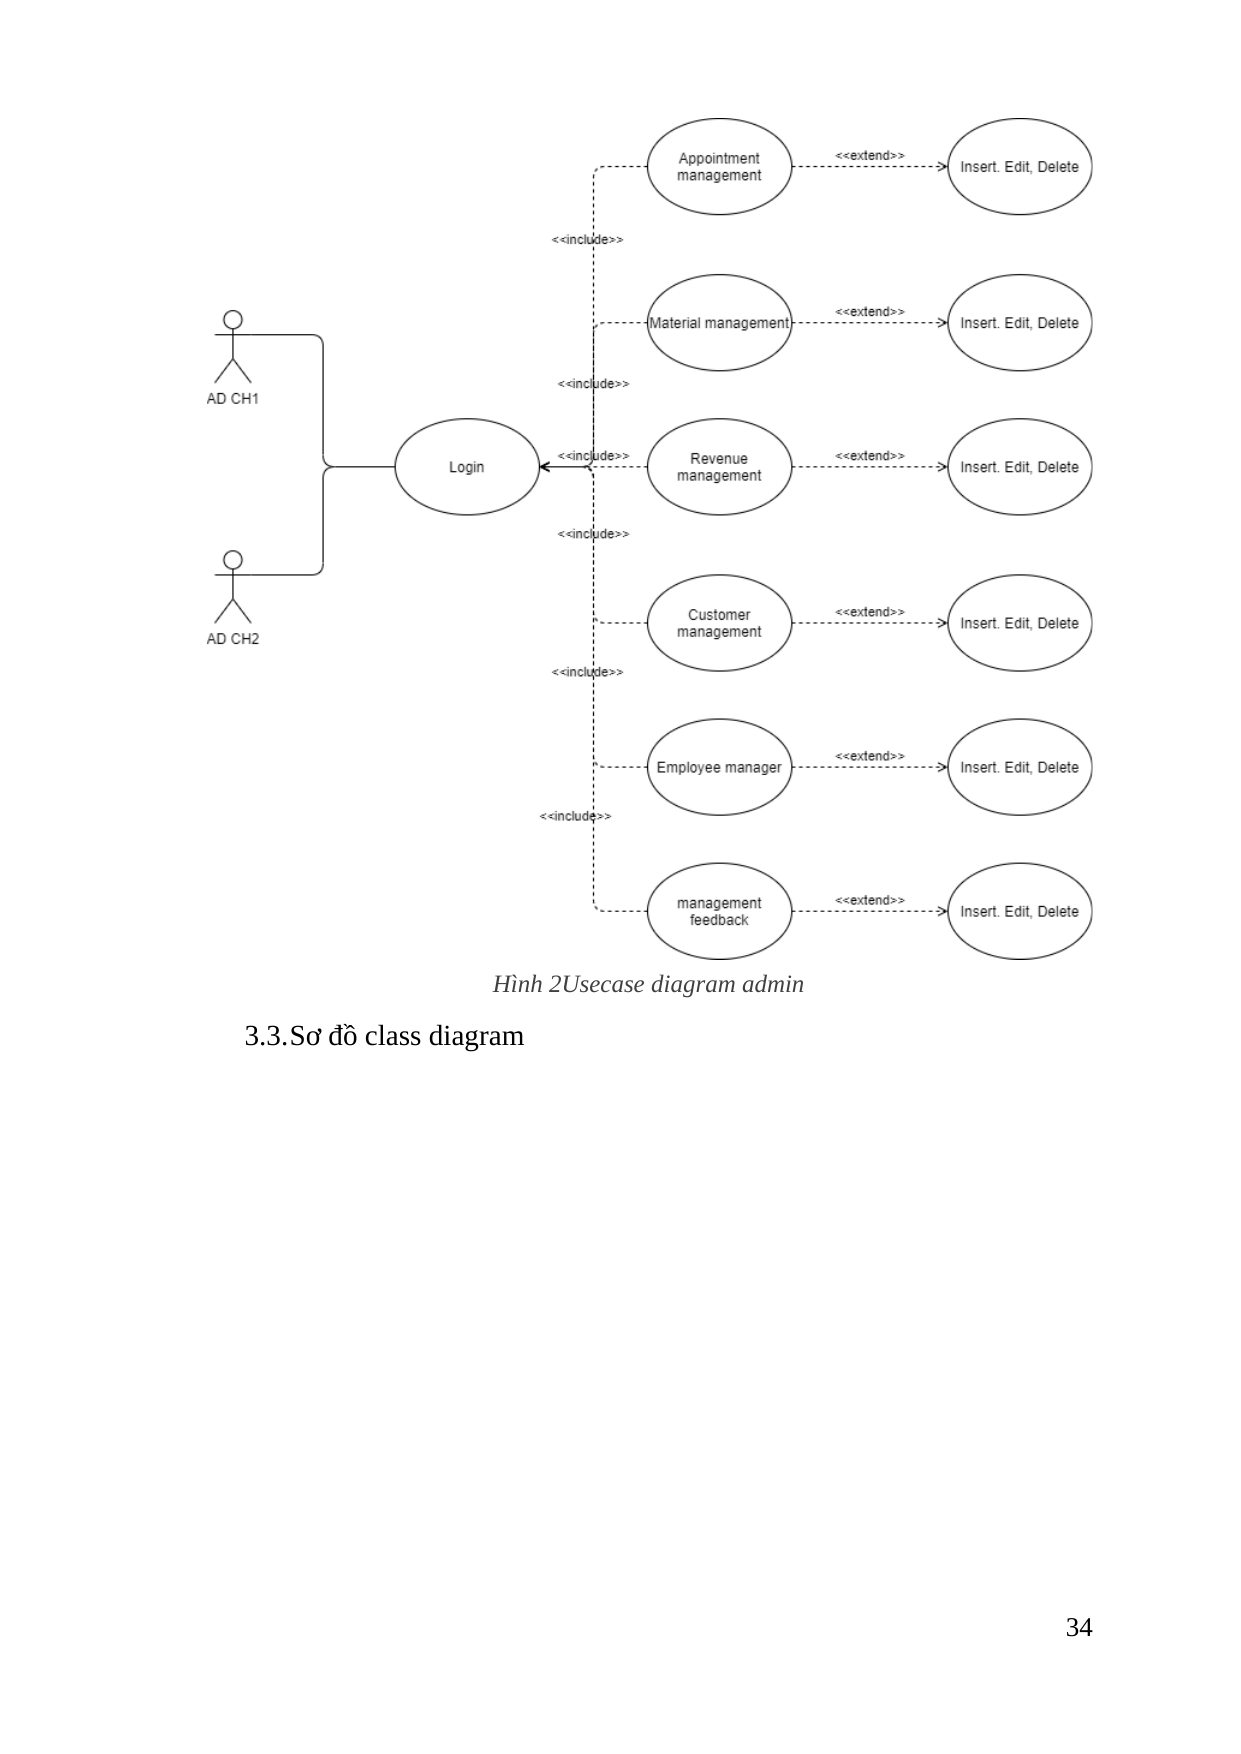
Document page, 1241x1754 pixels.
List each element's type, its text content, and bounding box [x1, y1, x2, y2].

list Sơ đồ class diagram [244, 1018, 1092, 1052]
picture [206, 118, 1093, 960]
